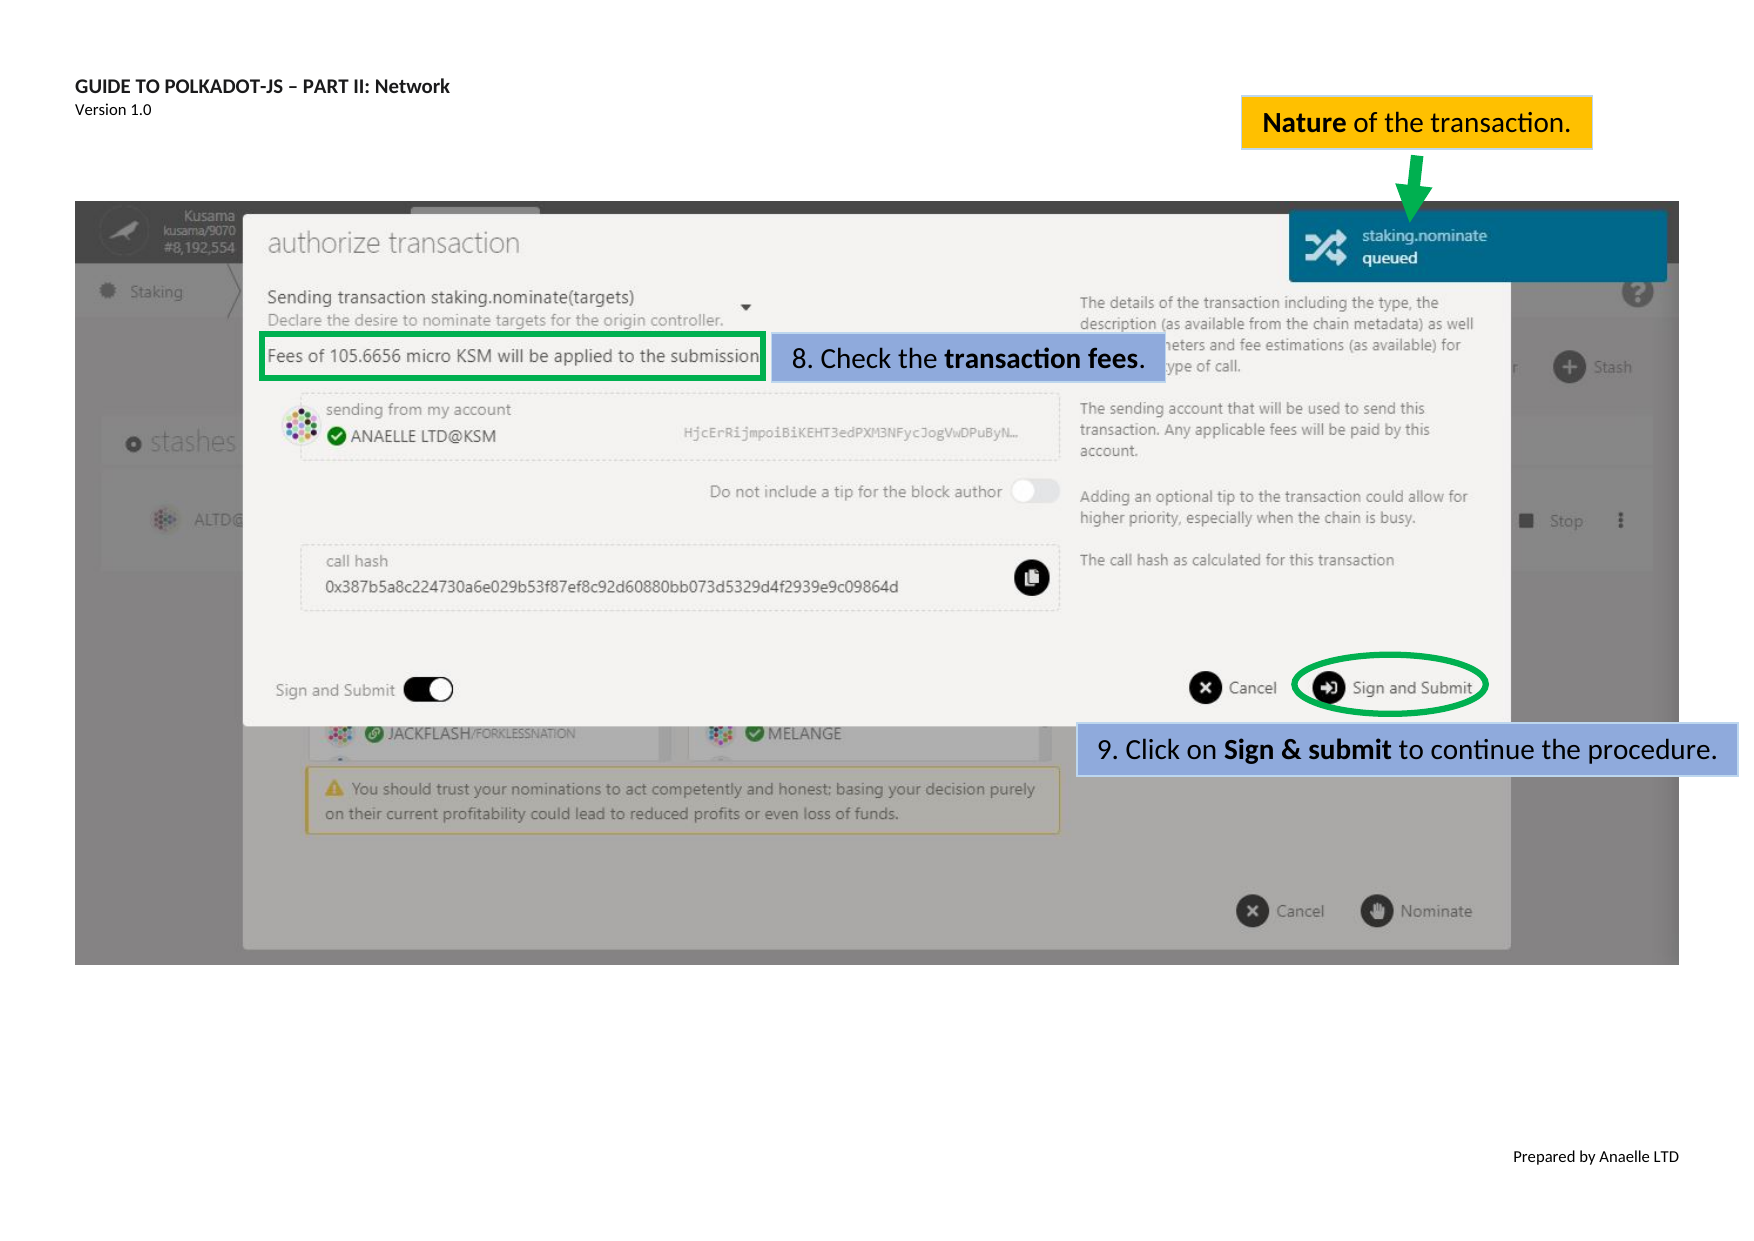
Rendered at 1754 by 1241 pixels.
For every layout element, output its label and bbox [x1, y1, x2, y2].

picture [75, 201, 1679, 965]
picture [1304, 230, 1346, 265]
picture [1364, 230, 1487, 244]
picture [1363, 252, 1418, 266]
